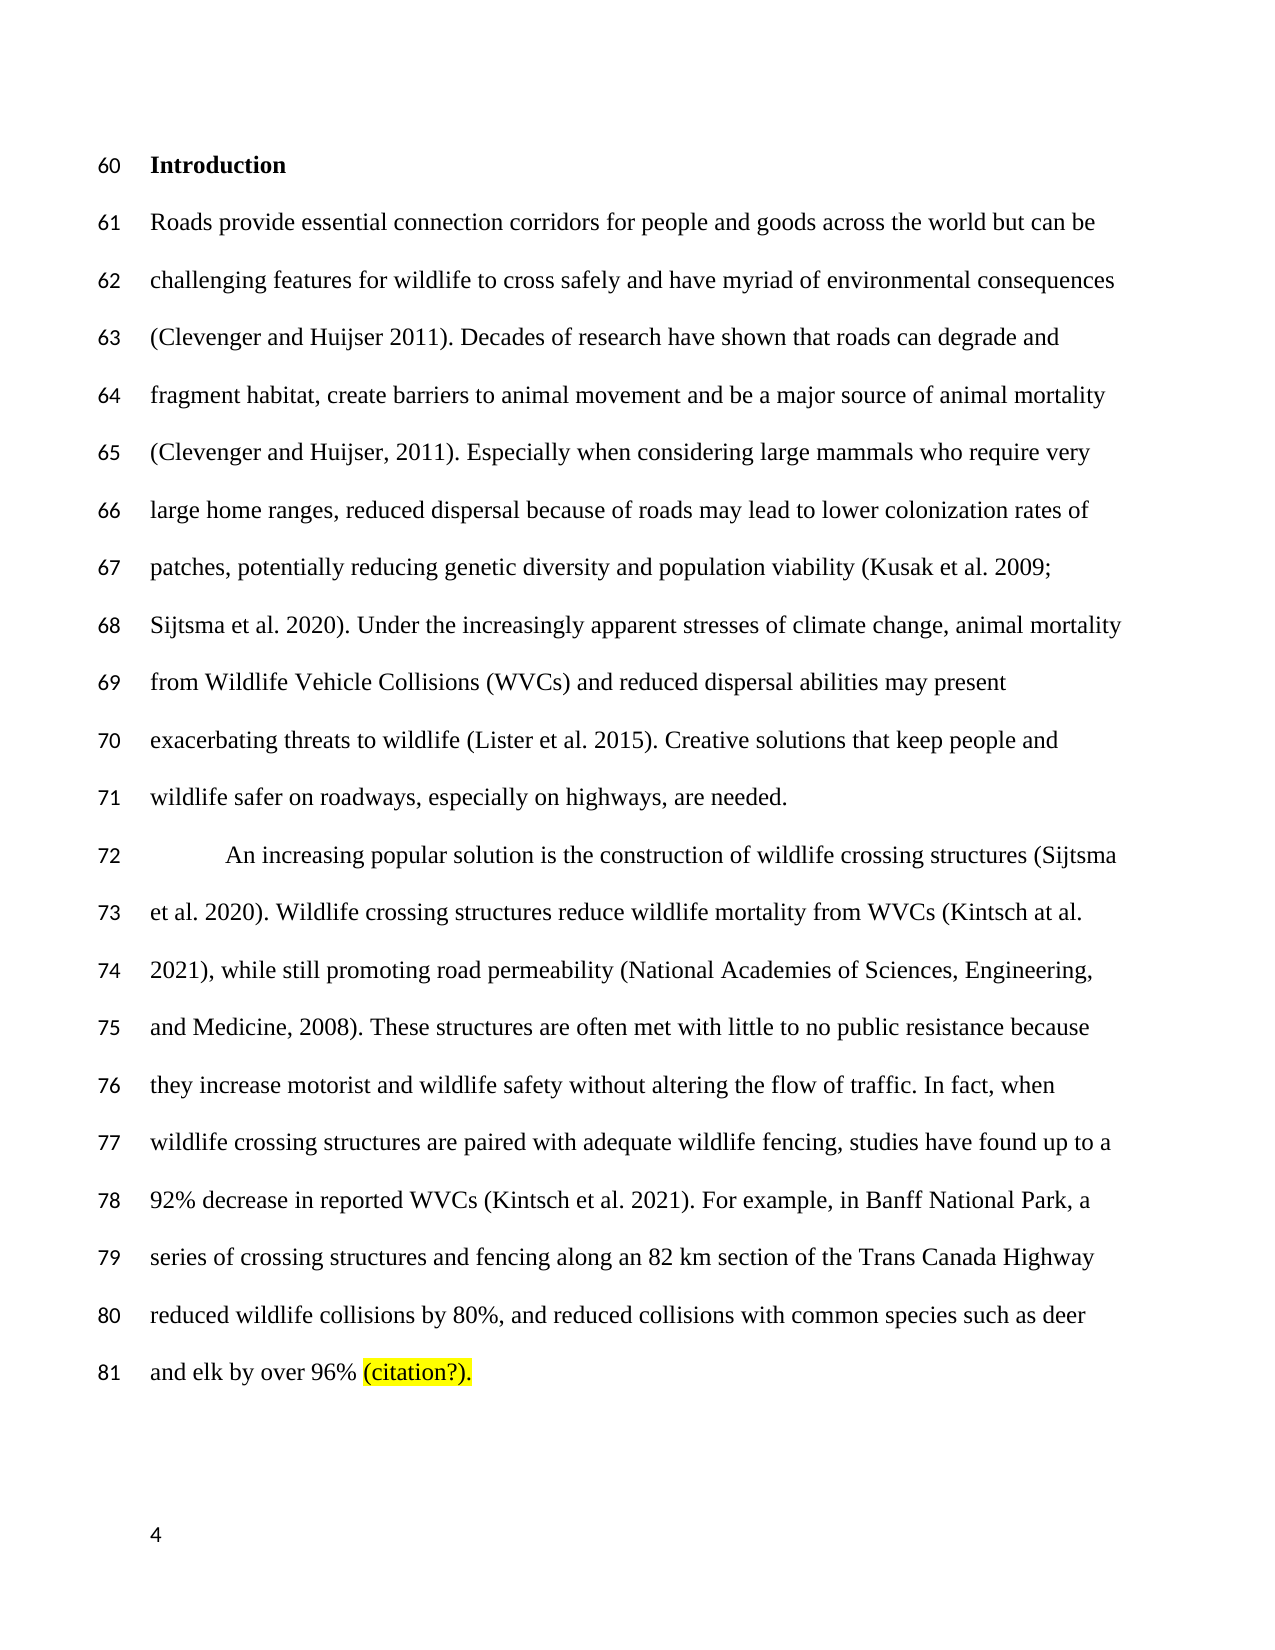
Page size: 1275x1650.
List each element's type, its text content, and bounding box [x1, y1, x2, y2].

text Roads provide essential connection corridors for people and goods across the world but can be challenging features for wildlife to cross safely and have myriad of environmental consequences (Clevenger and Huijser 2011). Decades of research have shown that roads can degrade and fragment habitat, create barriers to animal movement and be a major source of animal mortality (Clevenger and Huijser, 2011). Especially when considering large mammals who require very large home ranges, reduced dispersal because of roads may lead to lower colonization rates of patches, potentially reducing genetic diversity and population viability (Kusak et al. 2009; Sijtsma et al. 2020). Under the increasingly apparent stresses of climate change, animal mortality from Wildlife Vehicle Collisions (WVCs) and reduced dispersal abilities may present exacerbating threats to wildlife (Lister et al. 2015). Creative solutions that keep people and wildlife safer on roadways, especially on highways, are needed. [150, 207, 1125, 811]
text Introduction [150, 150, 1125, 179]
text An increasing popular solution is the construction of wildlife crossing structures (Sijtsma et al. 2020). Wildlife crossing structures reduce wildlife mortality from WVCs (Kintsch at al. 2021), while still promoting road permeability (National Academies of Sciences, Engineering, and Medicine, 2008). These structures are often met with little to no public resistance because they increase motorist and wildlife safety without altering the flow of traffic. In fact, when wildlife crossing structures are paired with adequate wildlife fencing, studies have found up to a 92% decrease in reported WVCs (Kintsch et al. 2021). For example, in Banff National Park, a series of crossing structures and fencing along an 82 km section of the Trans Canada Highway reduced wildlife collisions by 80%, and reduced collisions with common species such as deer and elk by over 96% (citation?). [150, 840, 1125, 1386]
